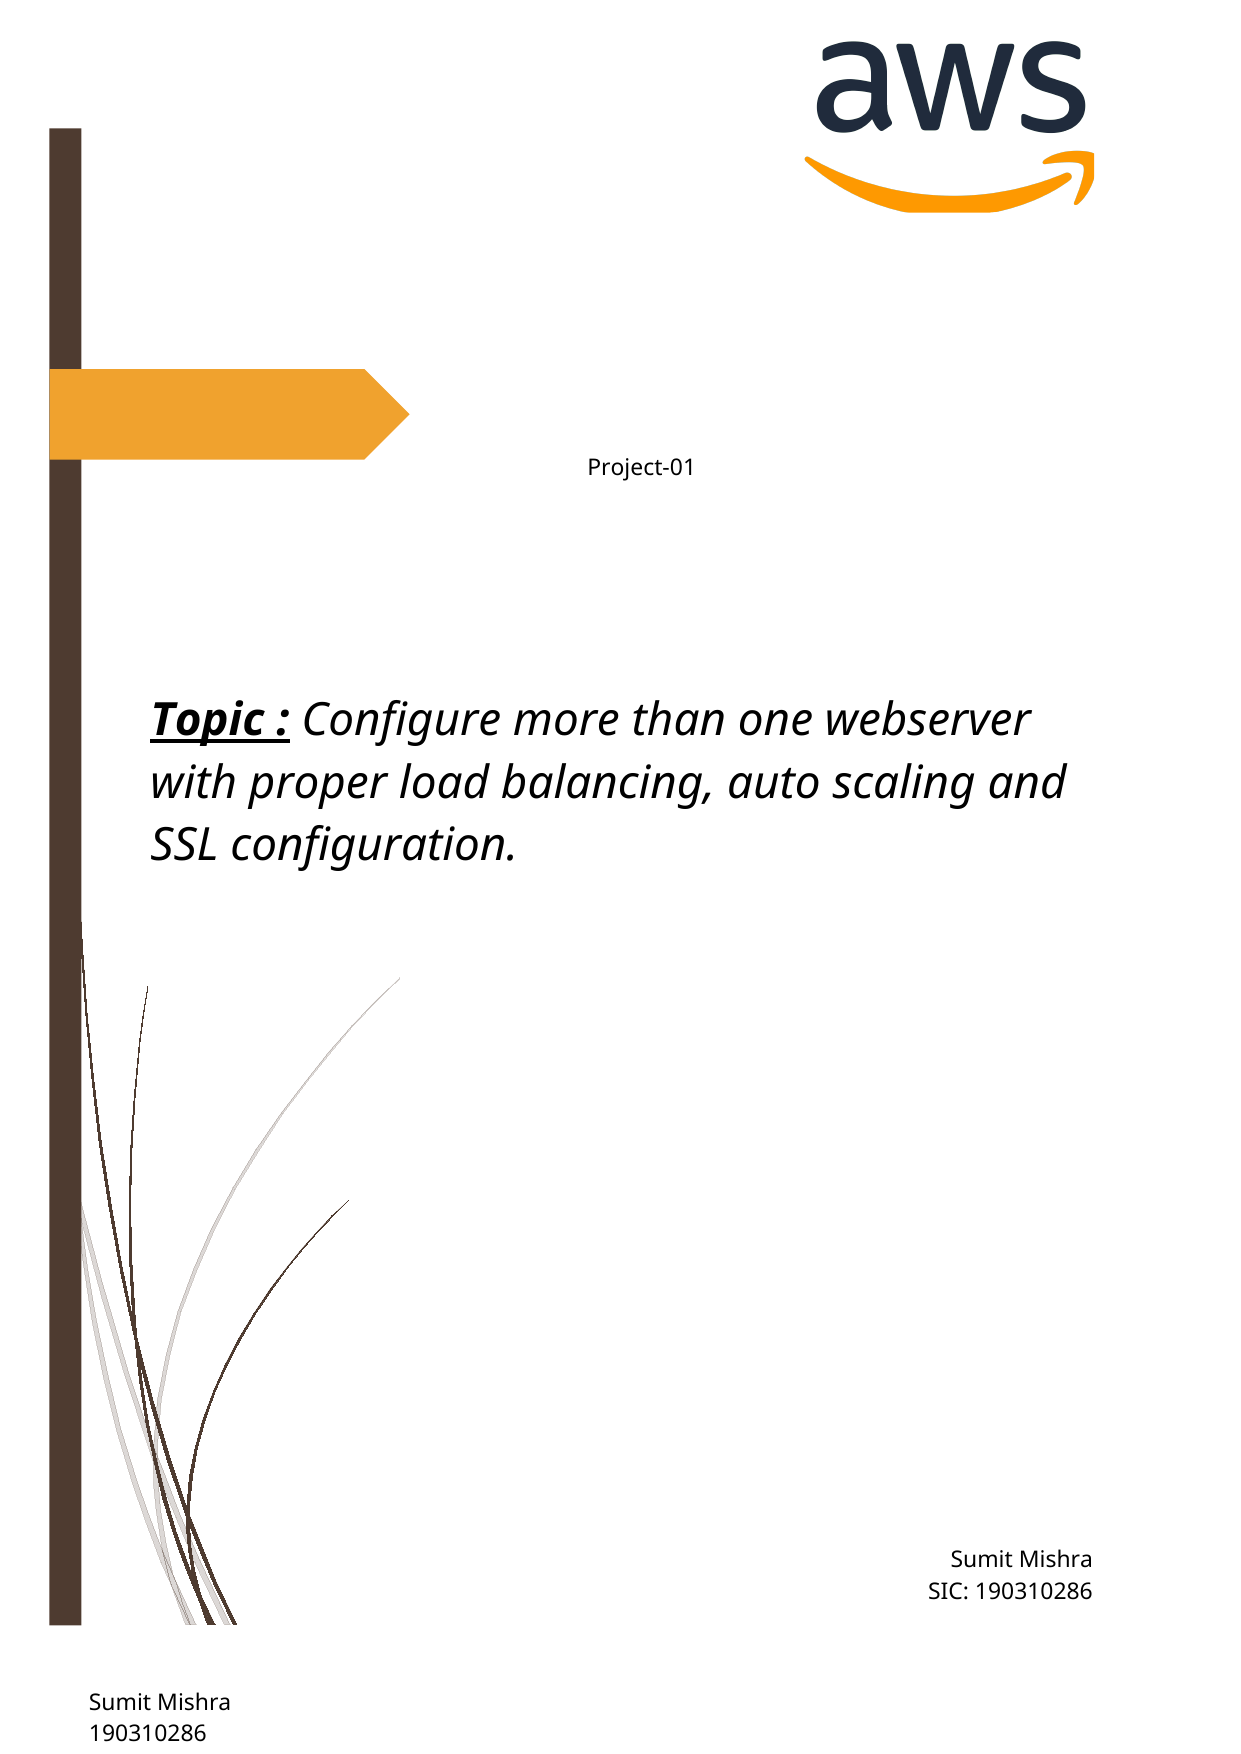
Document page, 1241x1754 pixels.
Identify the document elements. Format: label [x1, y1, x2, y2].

picture [803, 40, 1094, 213]
